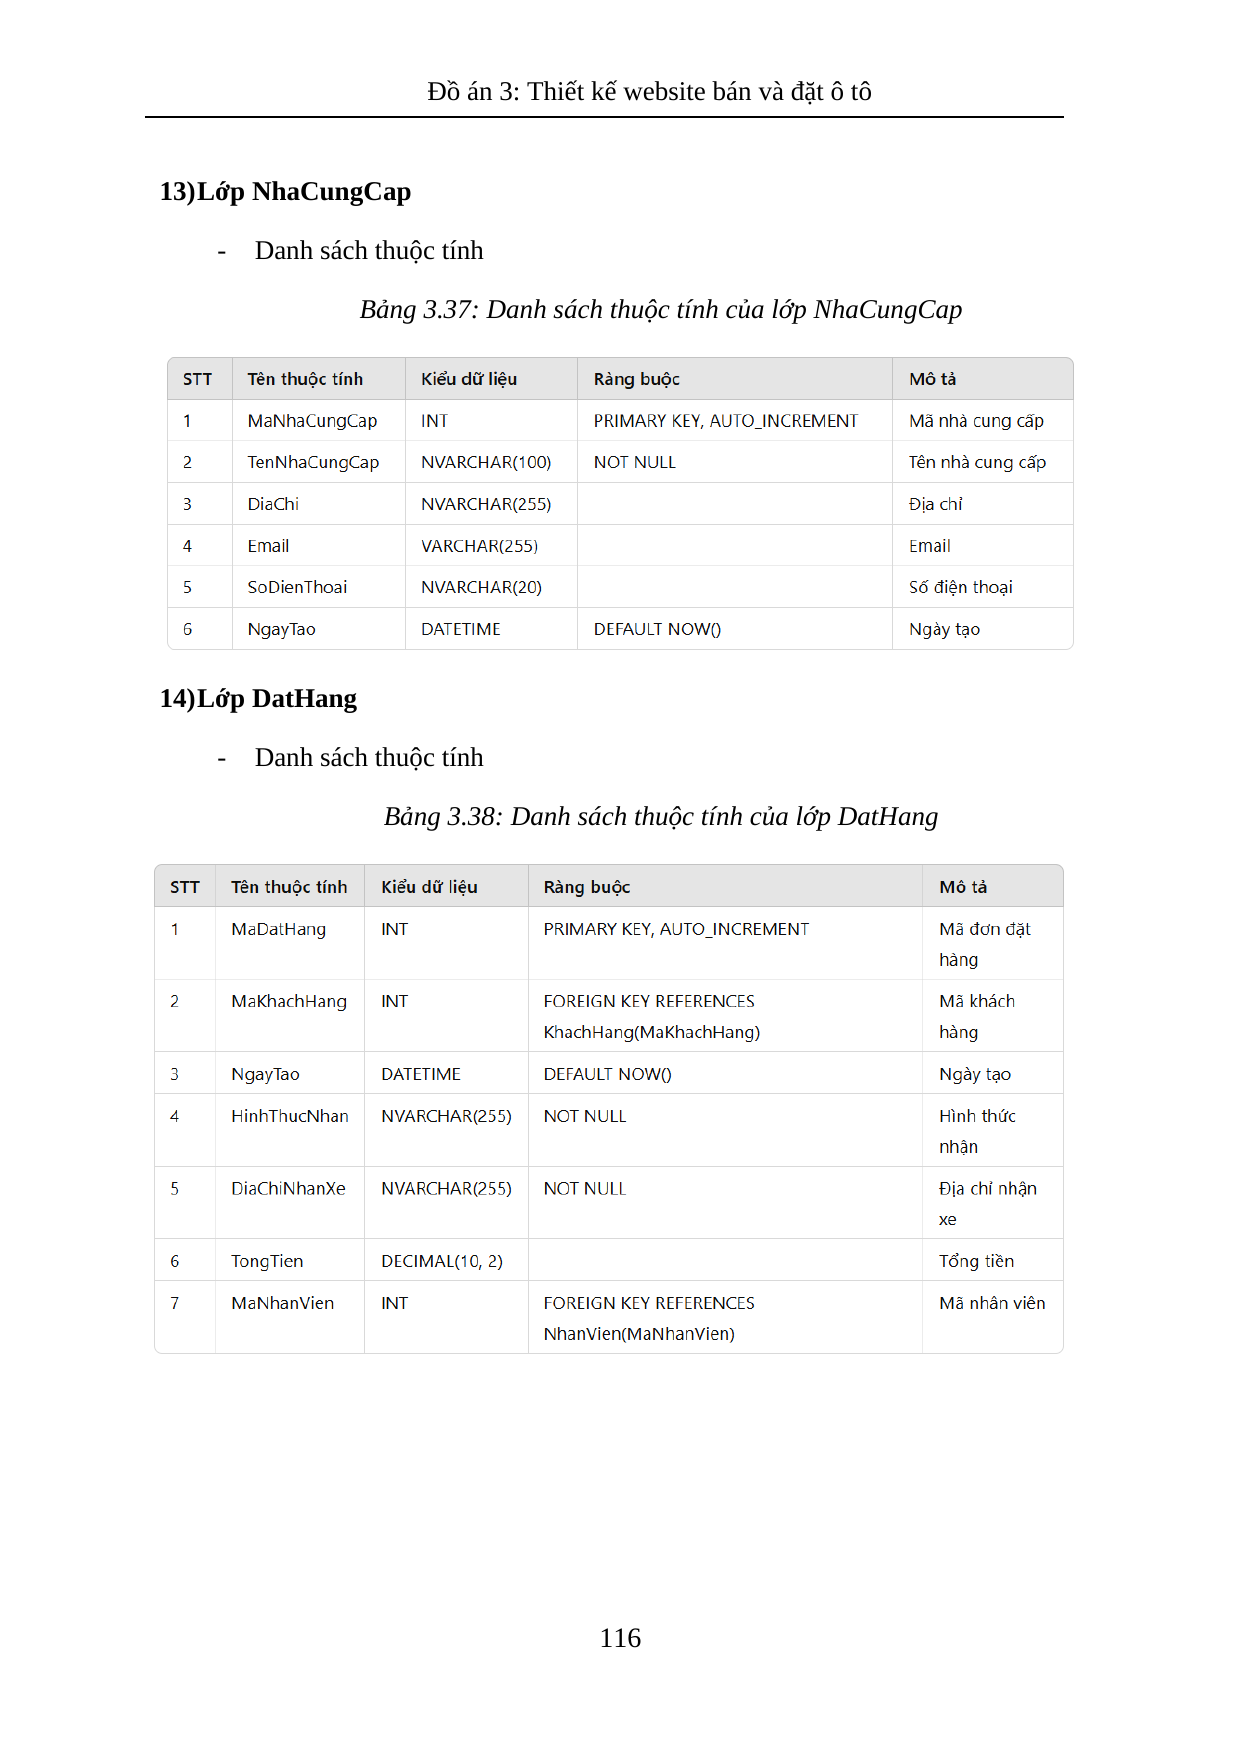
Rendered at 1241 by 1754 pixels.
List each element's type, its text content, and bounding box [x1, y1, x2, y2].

picture [159, 352, 1075, 654]
picture [150, 859, 1066, 1356]
list Lớp DatHang [159, 682, 1090, 713]
list Danh sách thuộc tính [217, 741, 1090, 772]
text Bảng 3.37: Danh sách thuộc tính của lớp NhaCungCap [234, 293, 1090, 325]
list Danh sách thuộc tính [217, 234, 1090, 266]
text Bảng 3.38: Danh sách thuộc tính của lớp DatHang [234, 800, 1090, 832]
list Lớp NhaCungCap [159, 175, 1090, 206]
